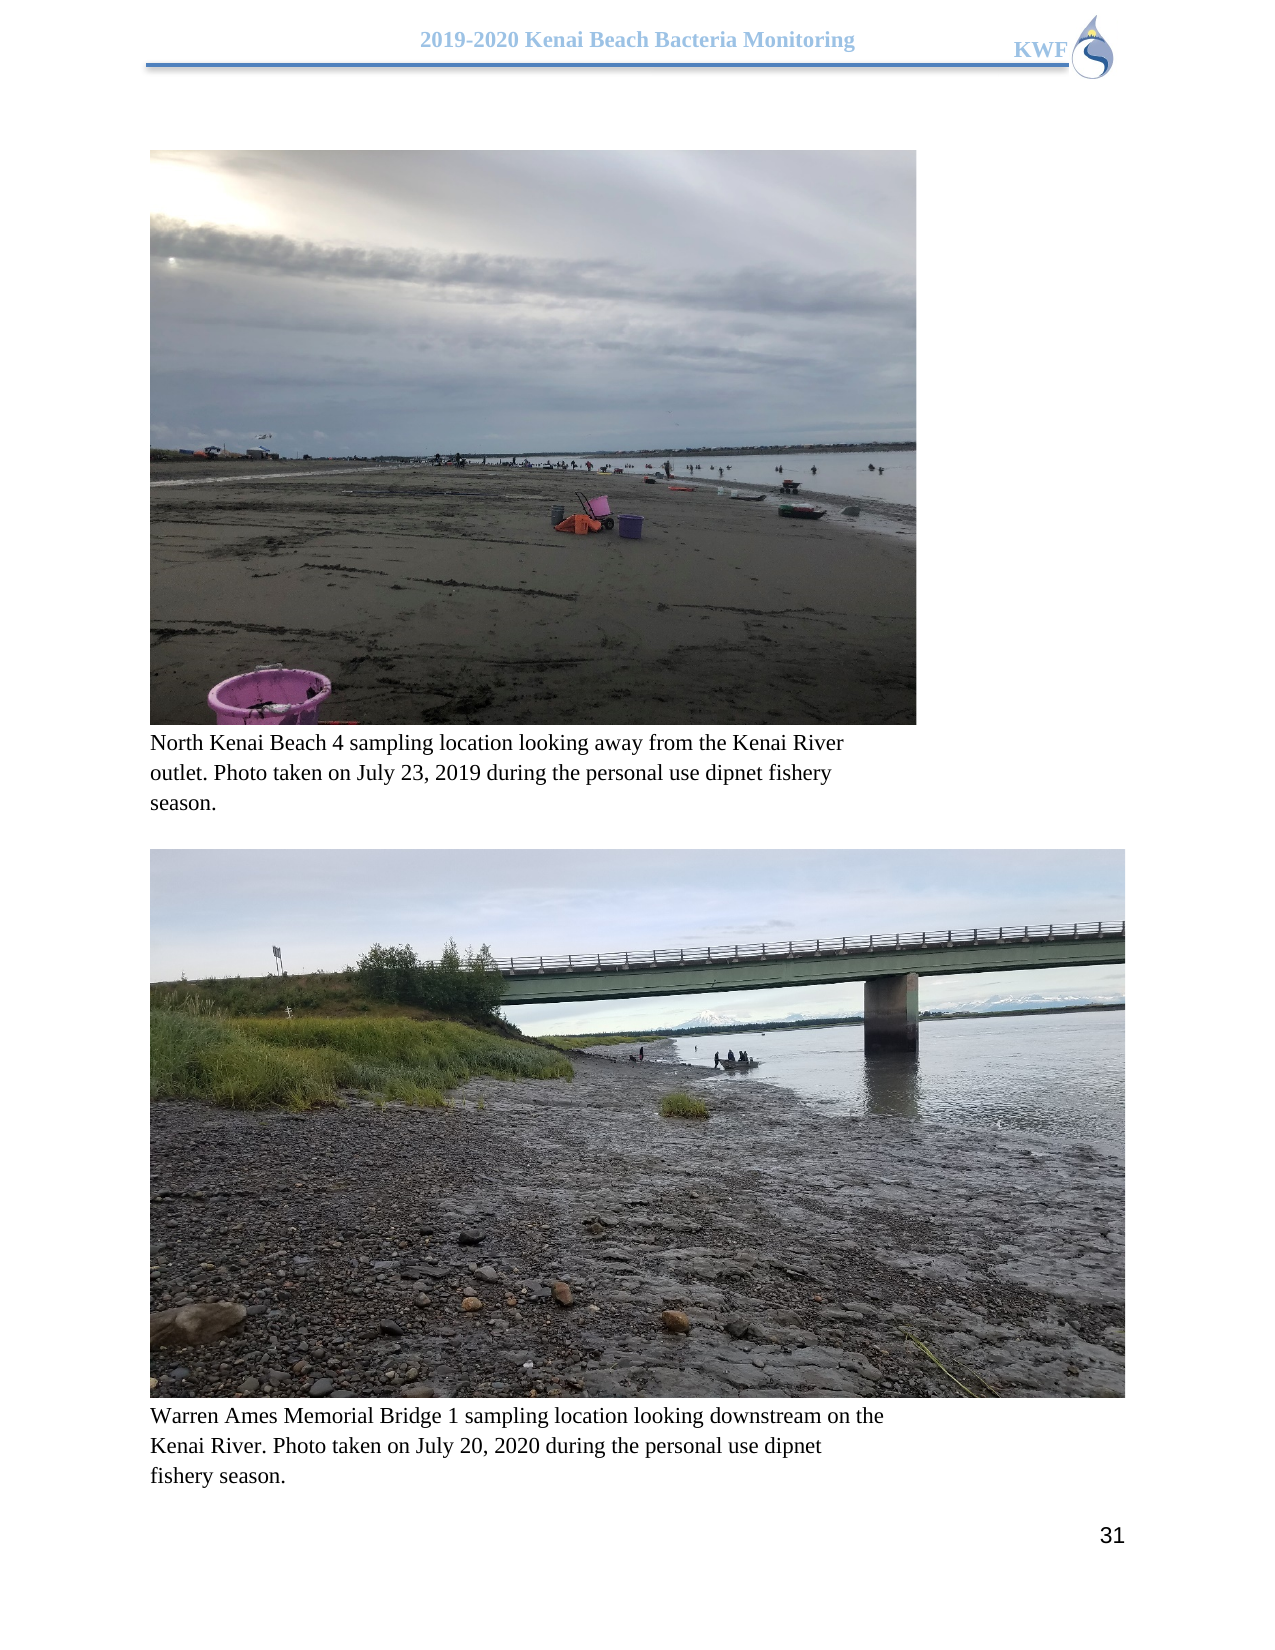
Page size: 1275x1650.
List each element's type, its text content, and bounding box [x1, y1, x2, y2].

picture [150, 150, 917, 725]
picture [1069, 13, 1118, 79]
text North Kenai Beach 4 sampling location looking away from the Kenai River outlet. Photo taken on July 23, 2019 during the personal use dipnet fishery season. [150, 729, 891, 815]
picture [150, 849, 1125, 1398]
text Warren Ames Memorial Bridge 1 sampling location looking downstream on the Kenai River. Photo taken on July 20, 2020 during the personal use dipnet fishery season. [150, 1402, 891, 1489]
